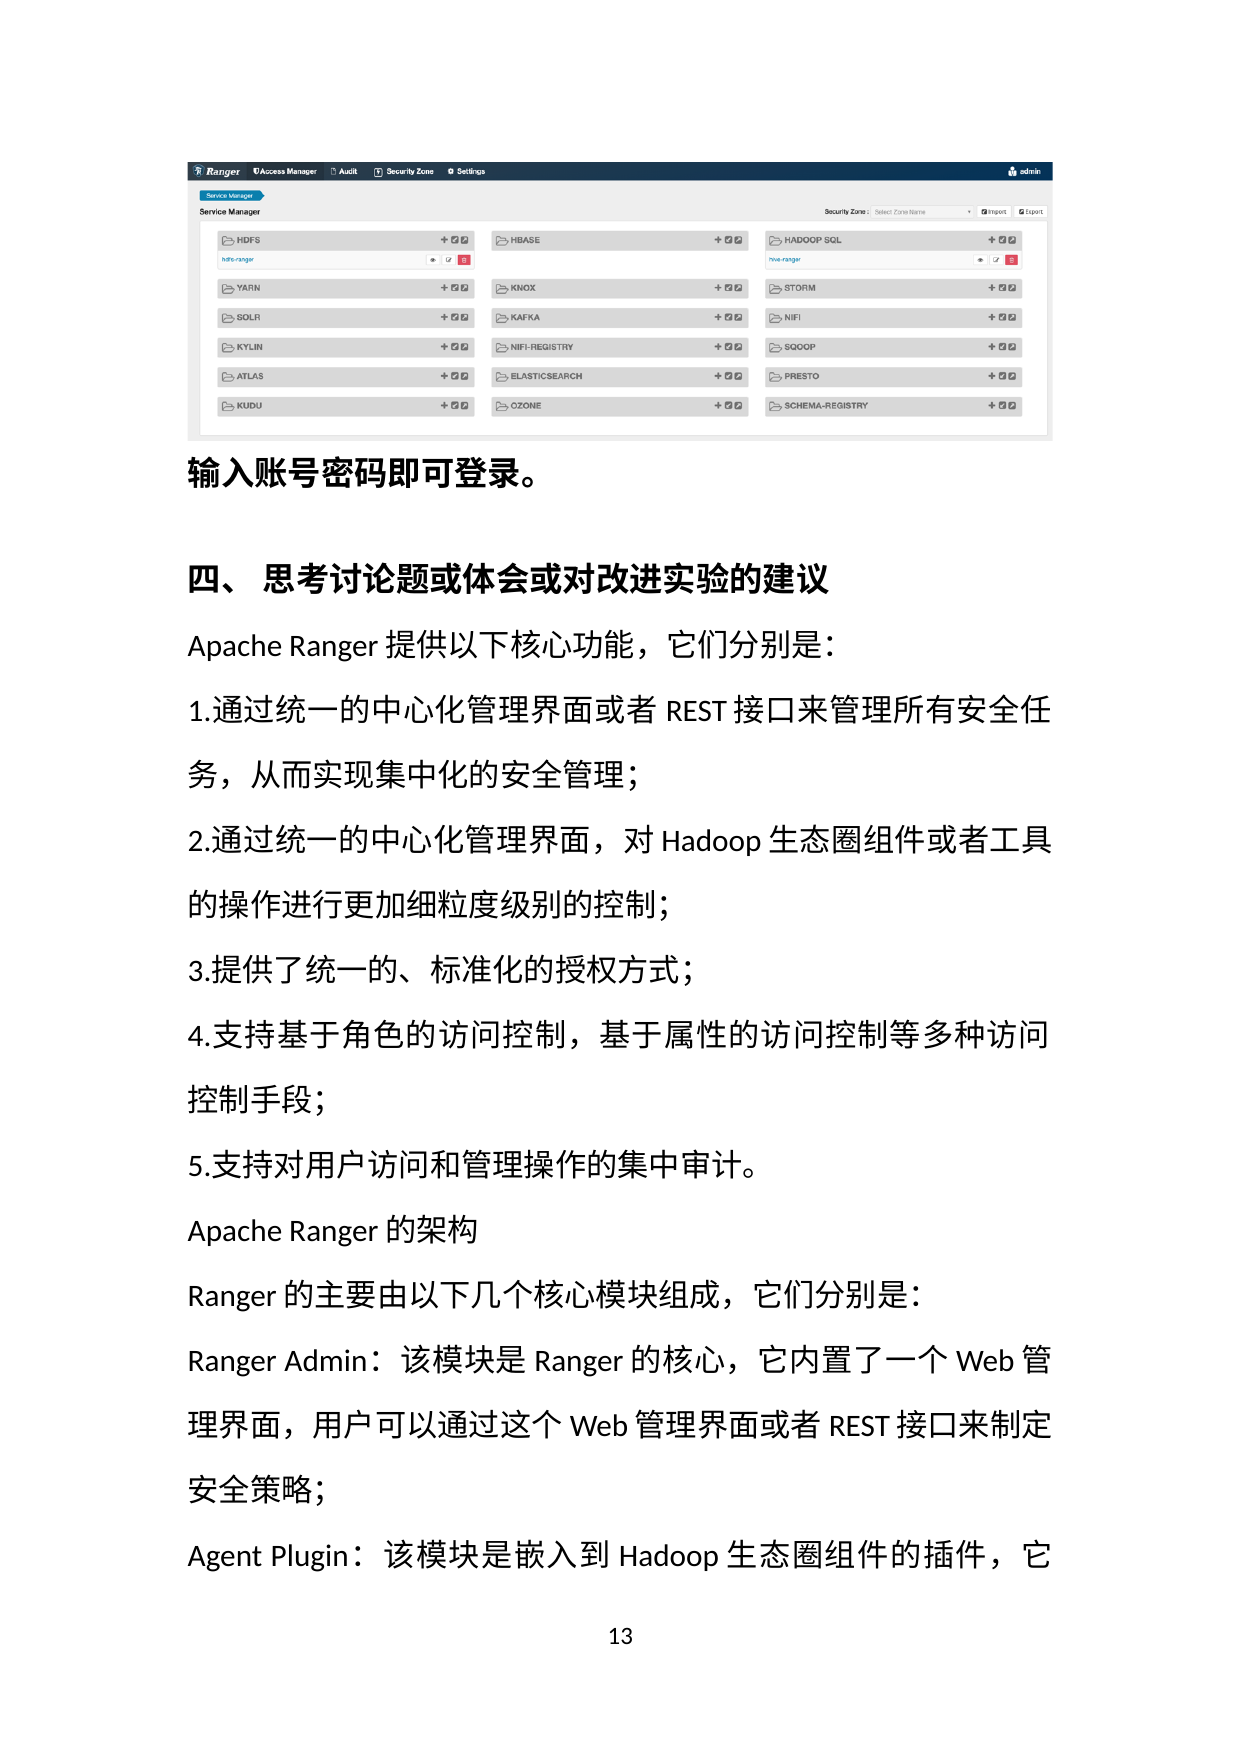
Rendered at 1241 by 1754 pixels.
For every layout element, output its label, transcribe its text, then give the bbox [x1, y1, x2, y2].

text Apache Ranger的架构 [187, 1196, 1053, 1261]
text 3.提供了统一的、标准化的授权方式； [187, 936, 1053, 1001]
picture [187, 162, 1053, 441]
text 5.支持对用户访问和管理操作的集中审计。 [187, 1131, 1053, 1196]
text 4.支持基于角色的访问控制，基于属性的访问控制等多种访问控制手段； [187, 1001, 1053, 1131]
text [187, 1521, 1053, 1586]
list 思考讨论题或体会或对改进实验的建议 [187, 553, 1087, 601]
text Ranger Admin：该模块是Ranger的核心，它内置了一个Web管理界面，用户可以通过这个Web管理界面或者REST接口来制定安全策略； [187, 1326, 1053, 1521]
text 2.通过统一的中心化管理界面，对Hadoop生态圈组件或者工具的操作进行更加细粒度级别的控制； [187, 806, 1053, 936]
text Ranger的主要由以下几个核心模块组成，它们分别是： [187, 1261, 1053, 1326]
text Apache Ranger提供以下核心功能，它们分别是： [187, 611, 1053, 676]
text 输入账号密码即可登录。 [187, 446, 1087, 494]
text 1.通过统一的中心化管理界面或者REST接口来管理所有安全任务，从而实现集中化的安全管理； [187, 676, 1053, 806]
